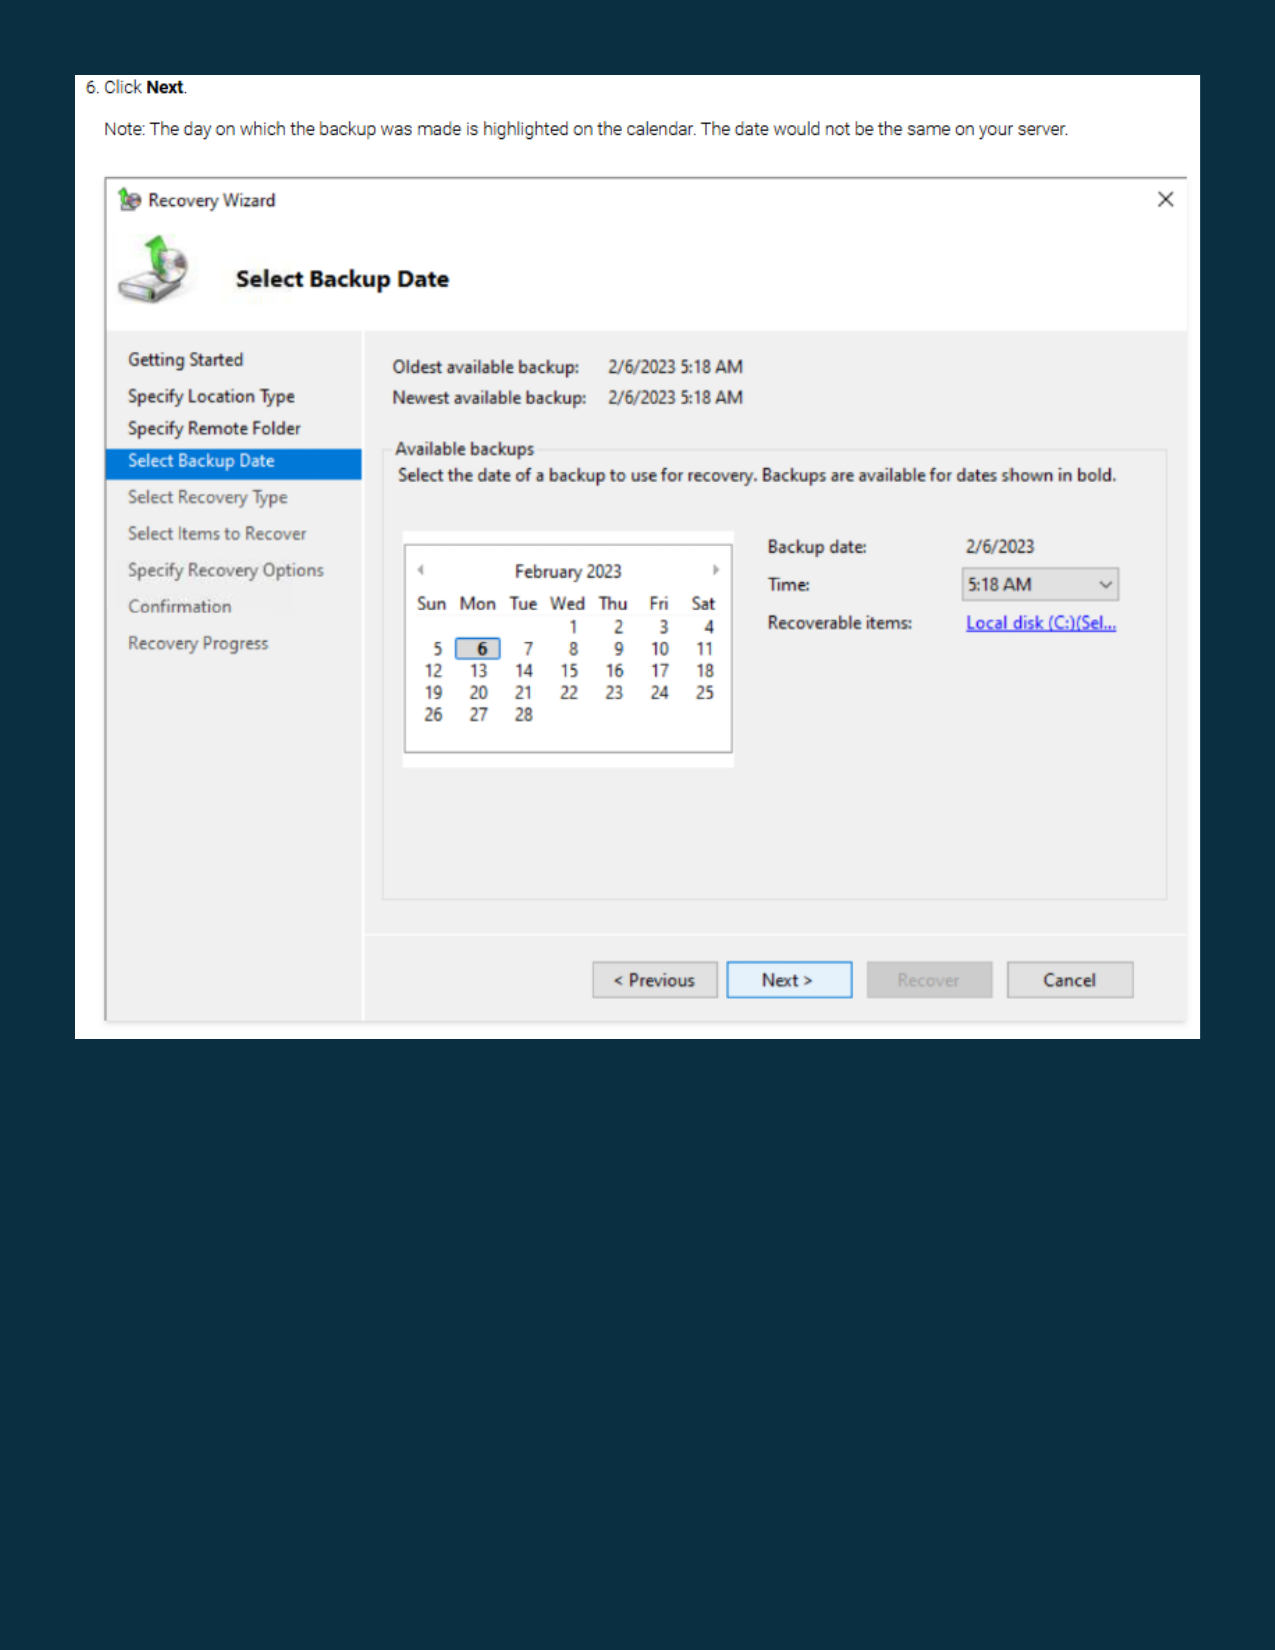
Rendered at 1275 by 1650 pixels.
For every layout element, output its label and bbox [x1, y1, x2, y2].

picture [75, 75, 1200, 1039]
